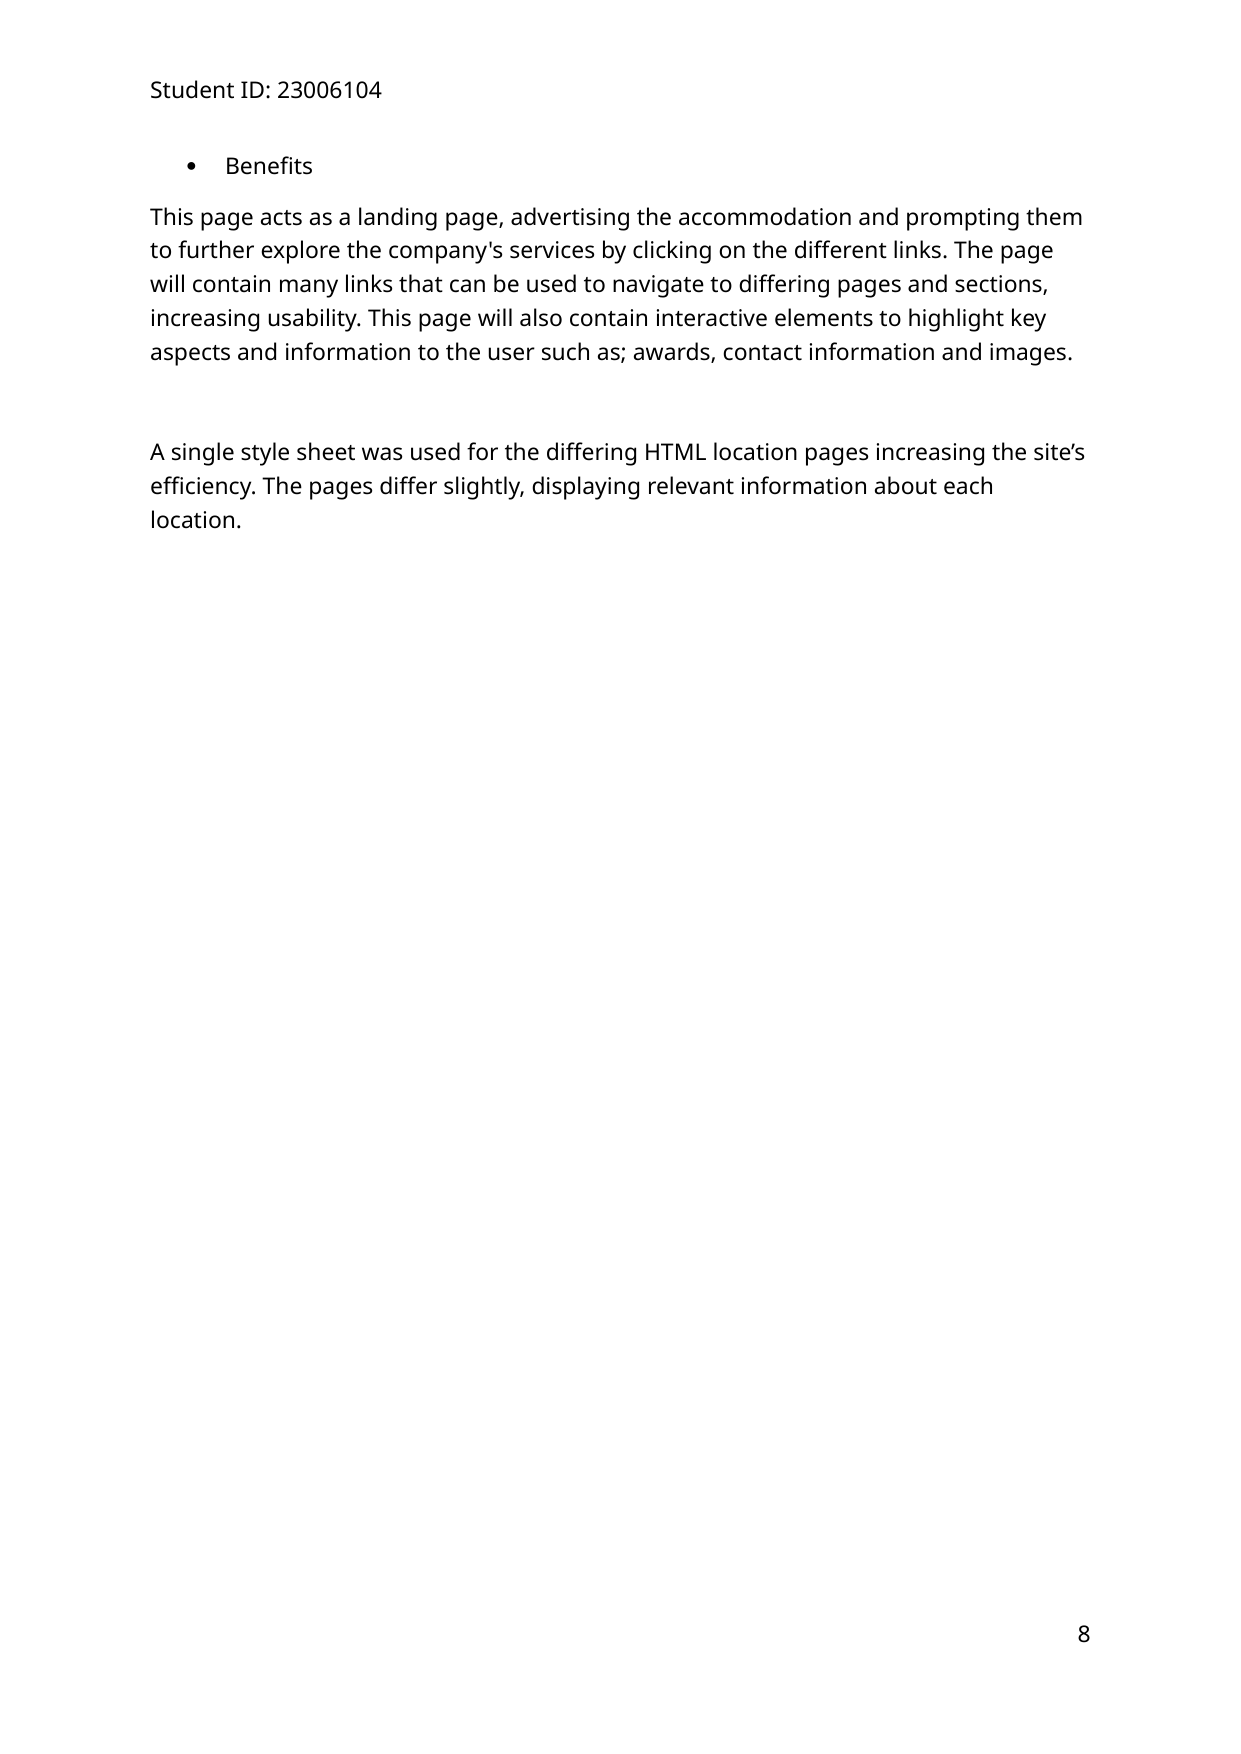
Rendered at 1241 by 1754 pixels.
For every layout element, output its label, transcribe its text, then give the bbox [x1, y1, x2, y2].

list Benefits [187, 150, 1090, 181]
text A single style sheet was used for the differing HTML location pages increasing the site’s efficiency. The pages differ slightly, displaying relevant information about each location. [150, 436, 1090, 535]
text This page acts as a landing page, advertising the accommodation and prompting them to further explore the company's services by clicking on the different links. The page will contain many links that can be used to navigate to differing pages and sections, increasing usability. This page will also contain interactive elements to highlight key aspects and information to the user such as; awards, contact information and images. [150, 200, 1090, 367]
